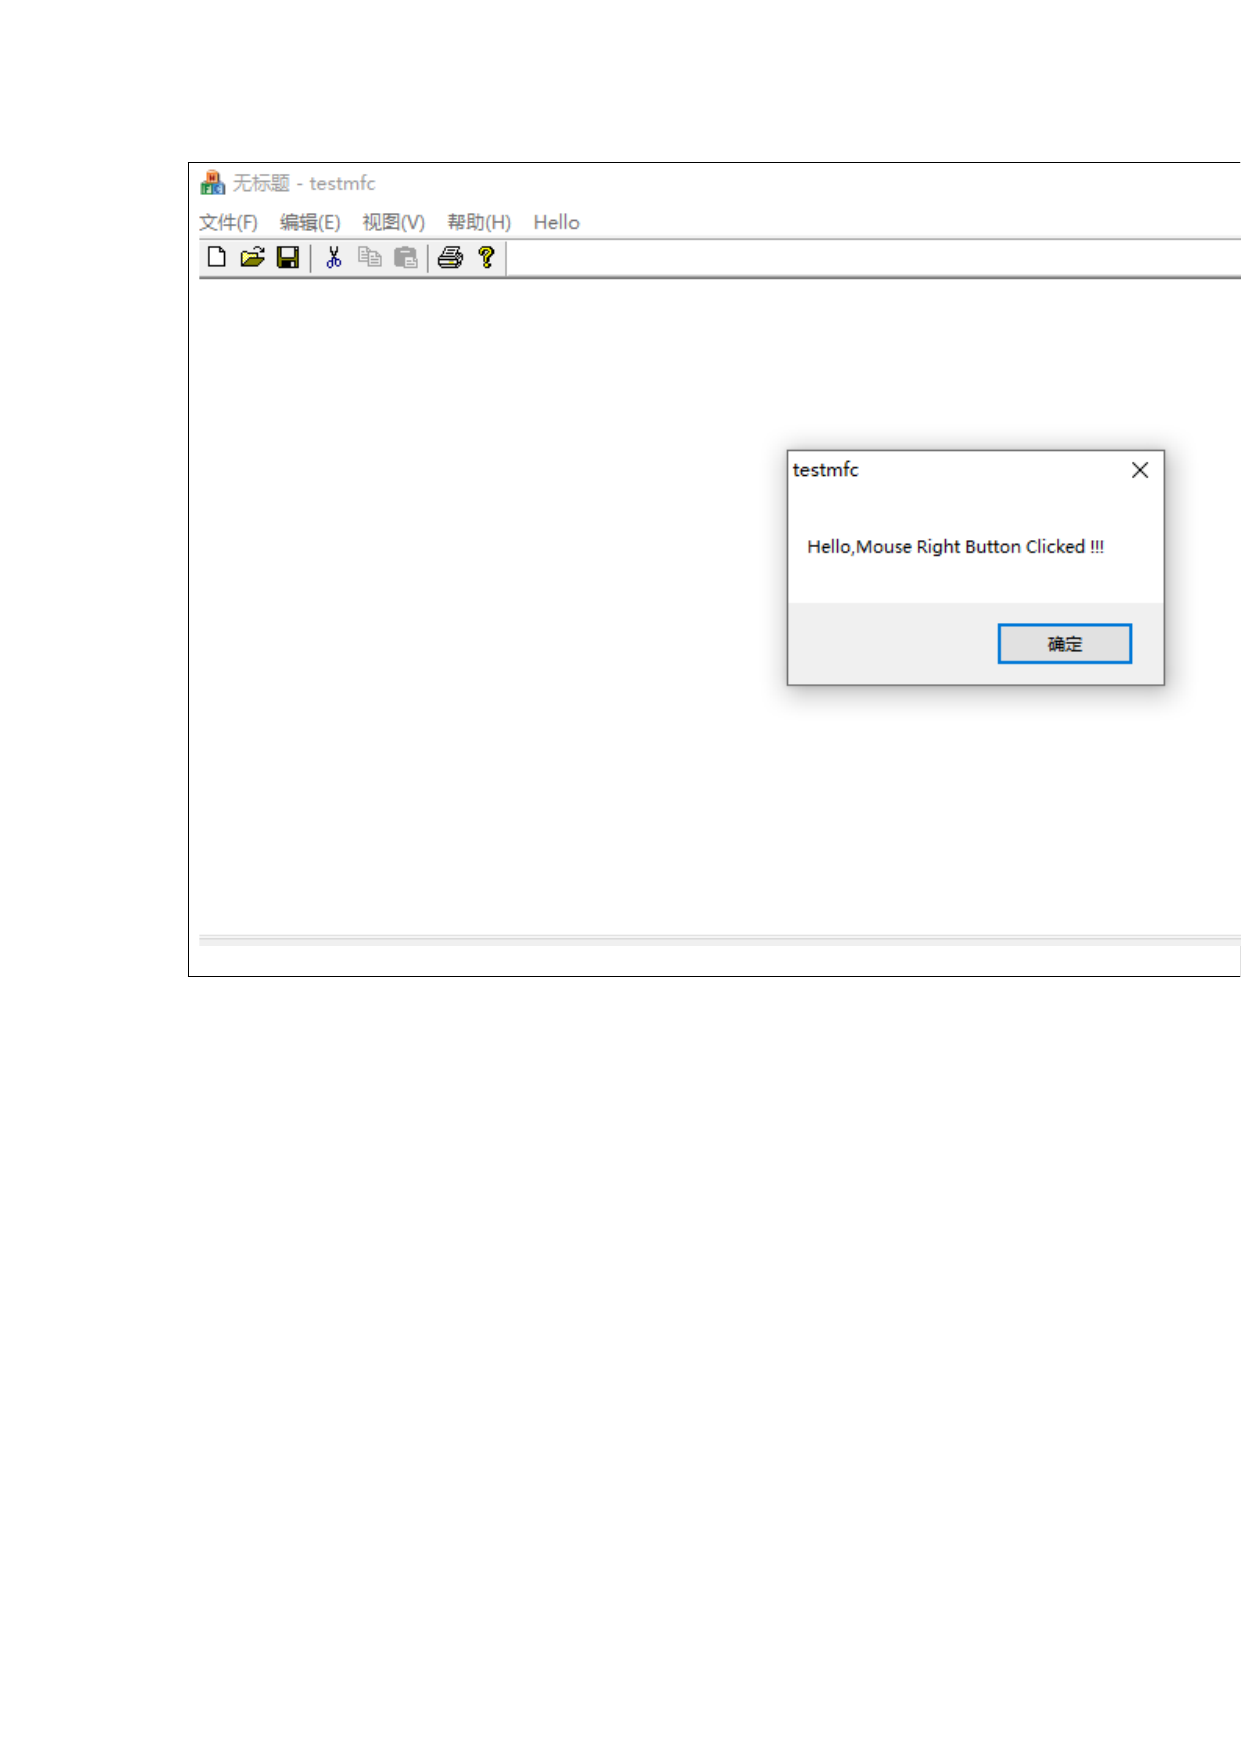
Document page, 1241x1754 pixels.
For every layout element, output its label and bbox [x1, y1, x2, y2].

table_cell [189, 163, 1240, 976]
picture [199, 163, 1241, 946]
